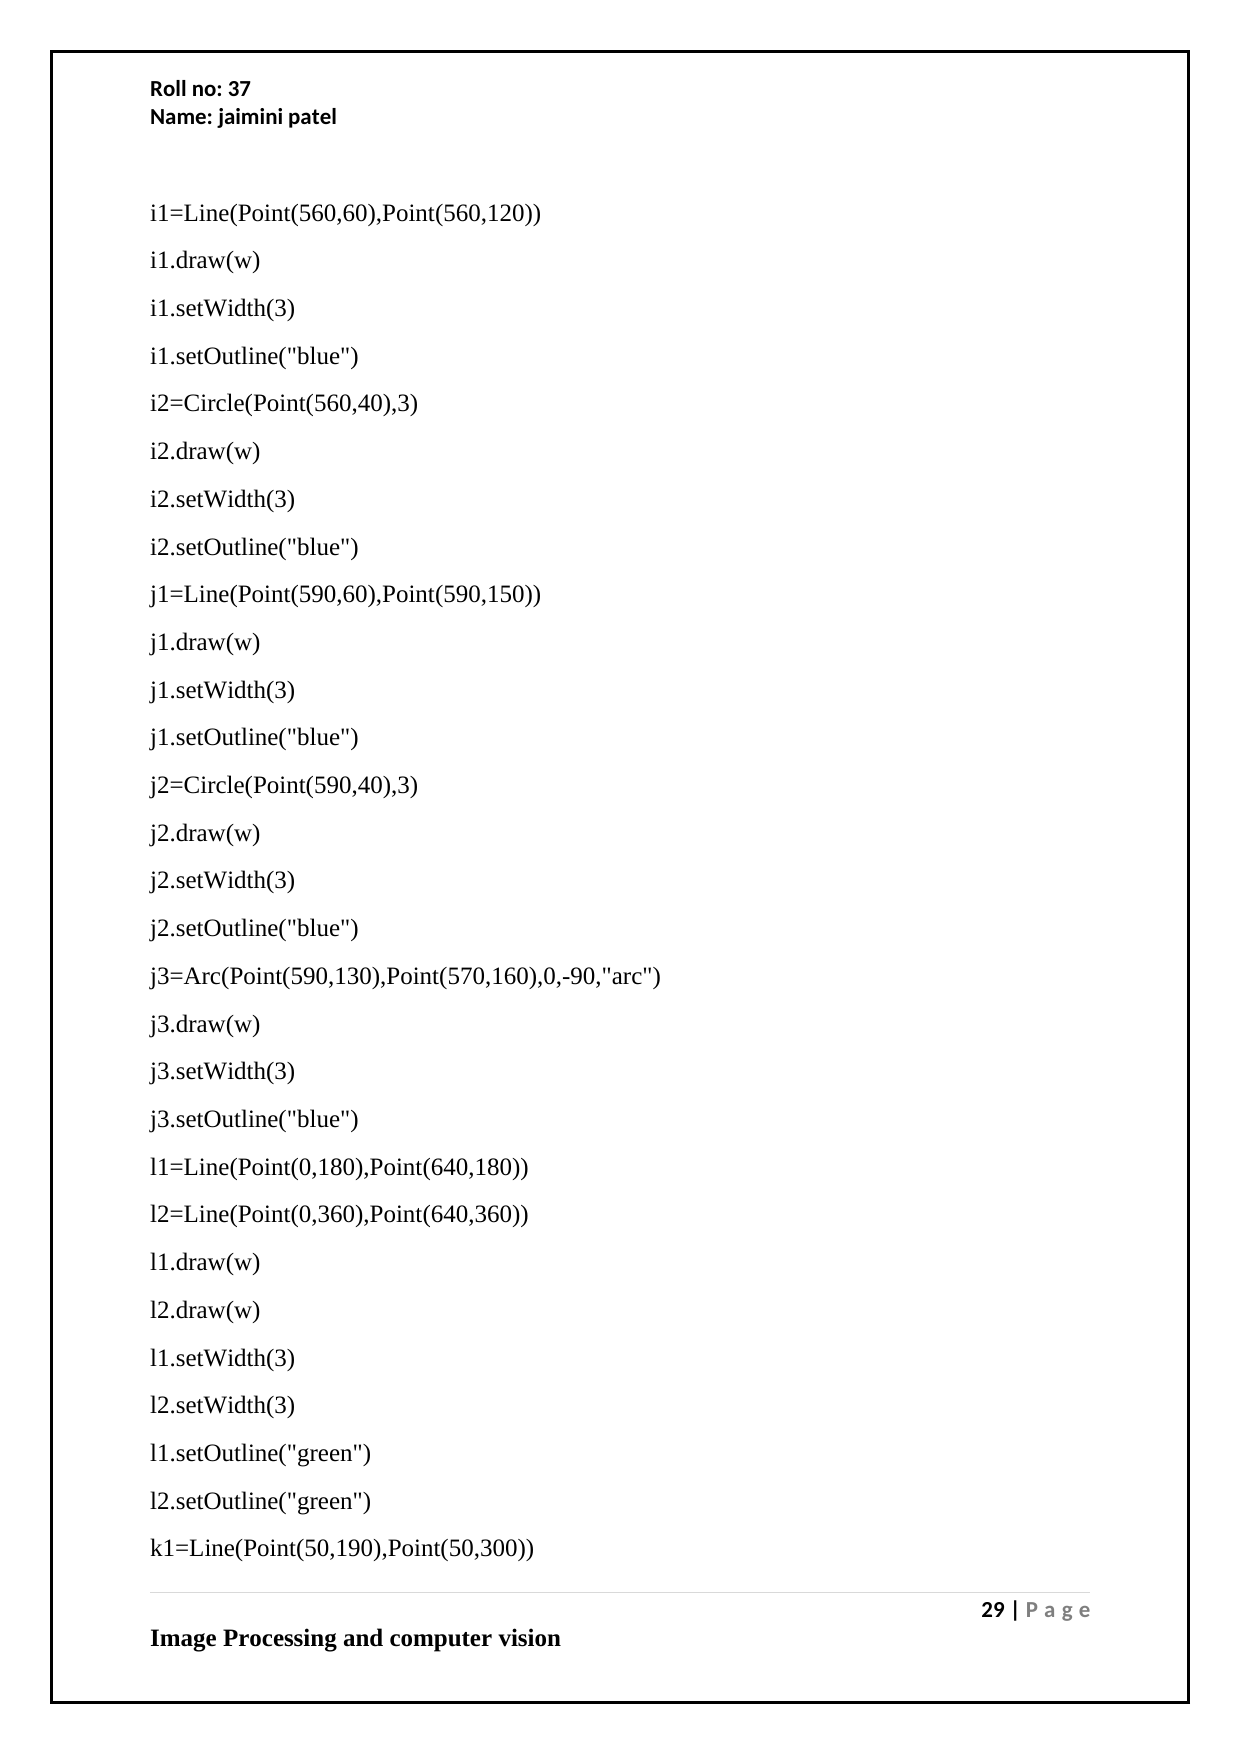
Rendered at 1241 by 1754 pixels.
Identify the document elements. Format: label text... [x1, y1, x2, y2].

text k1=Line(Point(50,190),Point(50,300)) [150, 1533, 1090, 1562]
text l2.setOutline("green") [150, 1486, 1090, 1514]
text l2.draw(w) [150, 1295, 1090, 1324]
text l2=Line(Point(0,360),Point(640,360)) [150, 1199, 1090, 1228]
text j2.setWidth(3) [150, 866, 1090, 894]
text j2=Circle(Point(590,40),3) [150, 770, 1090, 799]
text l2.setWidth(3) [150, 1390, 1090, 1419]
text j3.draw(w) [150, 1009, 1090, 1037]
text l1.setWidth(3) [150, 1343, 1090, 1371]
text j1=Line(Point(590,60),Point(590,150)) [150, 579, 1090, 608]
text l1.setOutline("green") [150, 1438, 1090, 1467]
text j1.draw(w) [150, 627, 1090, 656]
text i2.draw(w) [150, 436, 1090, 465]
text j3.setWidth(3) [150, 1056, 1090, 1085]
text i2.setWidth(3) [150, 484, 1090, 513]
text j1.setOutline("blue") [150, 722, 1090, 751]
text j1.setWidth(3) [150, 675, 1090, 703]
text l1=Line(Point(0,180),Point(640,180)) [150, 1152, 1090, 1181]
text i1.setOutline("blue") [150, 341, 1090, 369]
text l1.draw(w) [150, 1247, 1090, 1276]
text j3.setOutline("blue") [150, 1104, 1090, 1133]
text j2.setOutline("blue") [150, 913, 1090, 942]
text i1.draw(w) [150, 245, 1090, 274]
text j3=Arc(Point(590,130),Point(570,160),0,-90,"arc") [150, 961, 1090, 990]
text i2=Circle(Point(560,40),3) [150, 388, 1090, 417]
text j2.draw(w) [150, 818, 1090, 847]
text i2.setOutline("blue") [150, 532, 1090, 560]
text i1=Line(Point(560,60),Point(560,120)) [150, 198, 1090, 226]
text i1.setWidth(3) [150, 293, 1090, 322]
